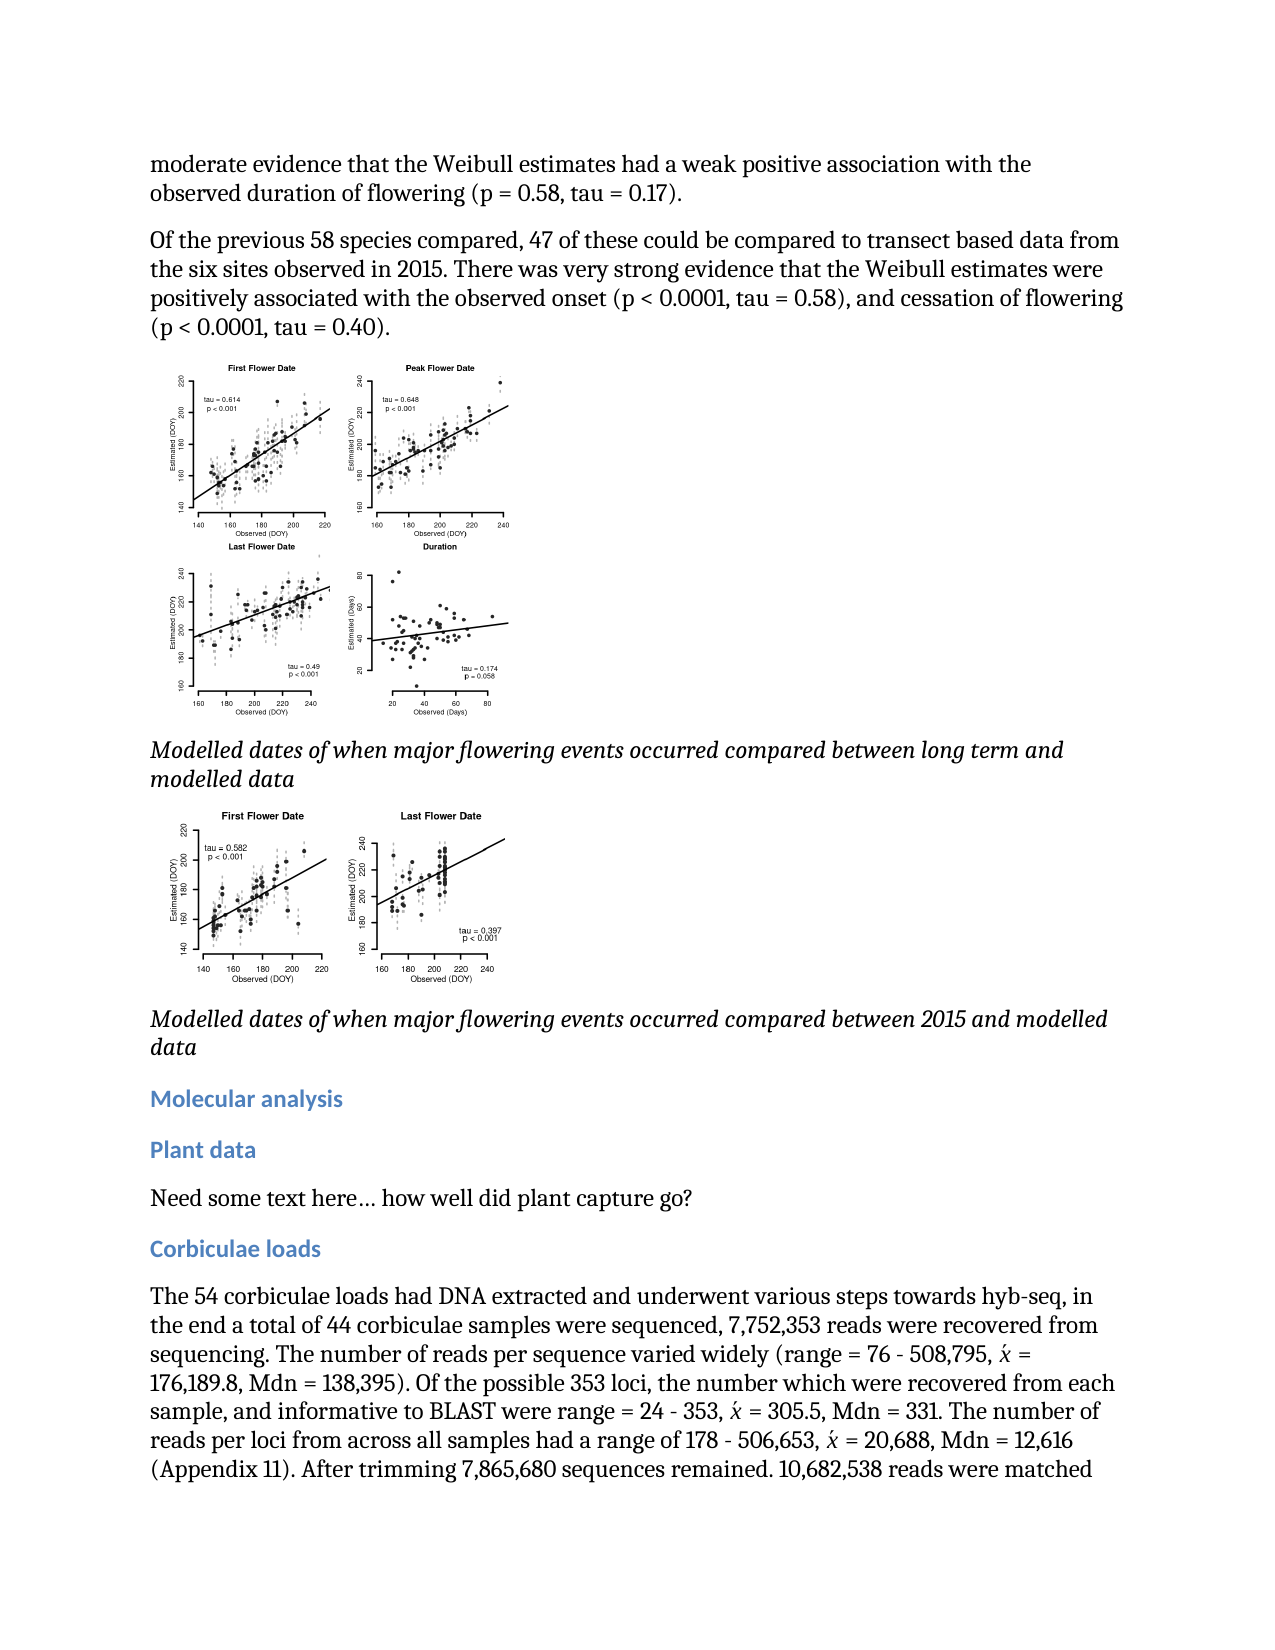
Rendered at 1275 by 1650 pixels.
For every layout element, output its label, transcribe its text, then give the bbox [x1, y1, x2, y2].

subtitle Molecular analysis [150, 1083, 1125, 1113]
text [150, 150, 1125, 207]
text Modelled dates of when major flowering events occurred compared between 2015 and modelled data [150, 1004, 1125, 1062]
subtitle Plant data [150, 1134, 1125, 1165]
picture [168, 806, 524, 984]
text Modelled dates of when major flowering events occurred compared between long term and modelled data [150, 736, 1125, 793]
text Need some text here… how well did plant capture go? [150, 1183, 1125, 1212]
subtitle Corbiculae loads [150, 1233, 1125, 1263]
text Of the previous 58 species compared, 47 of these could be compared to transect based data from the six sites observed in 2015. There was very strong evidence that the Weibull estimates were positively associated with the observed onset (p < 0.0001, tau = 0.58), and cessation of flowering (p < 0.0001, tau = 0.40). [150, 226, 1125, 341]
picture [168, 360, 524, 716]
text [150, 1282, 1125, 1483]
